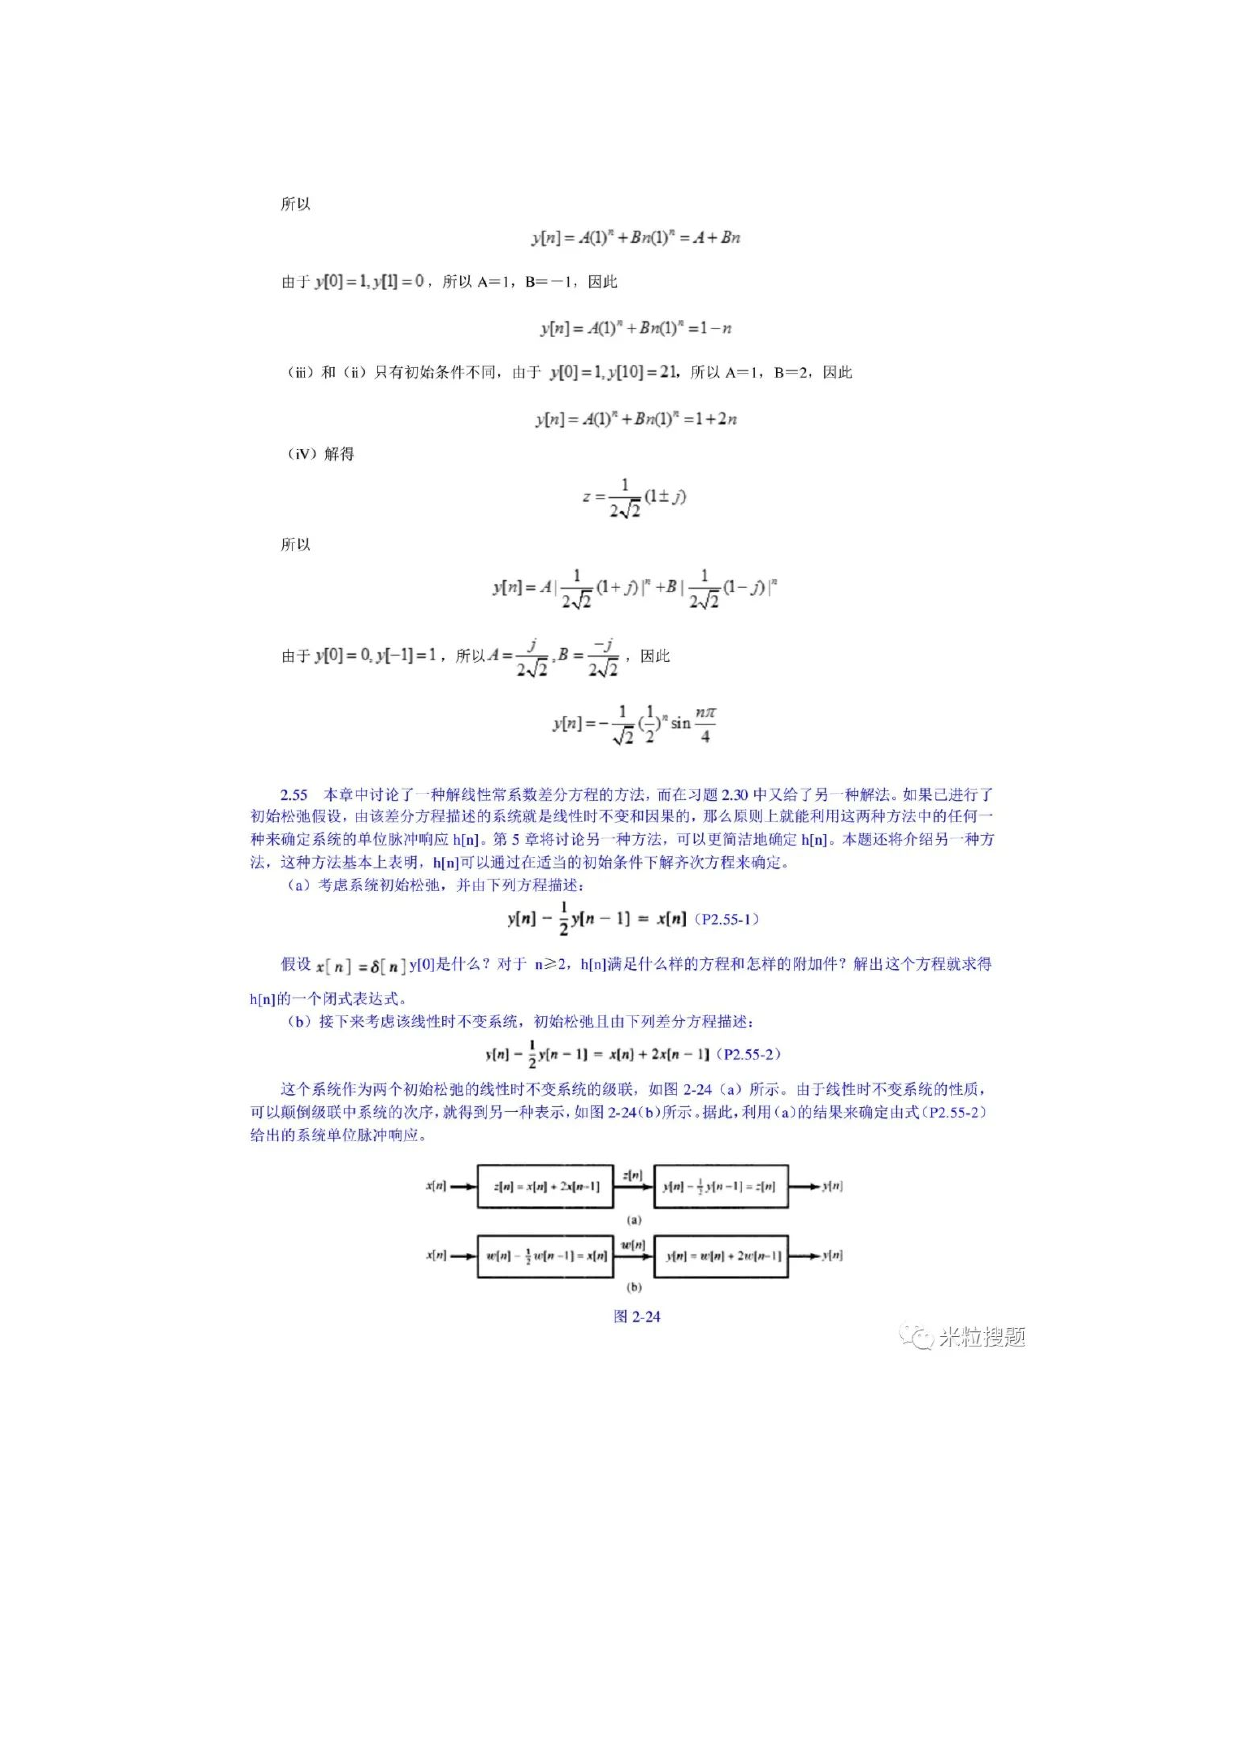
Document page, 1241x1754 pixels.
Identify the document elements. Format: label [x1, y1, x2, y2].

picture [187, 152, 1053, 1375]
